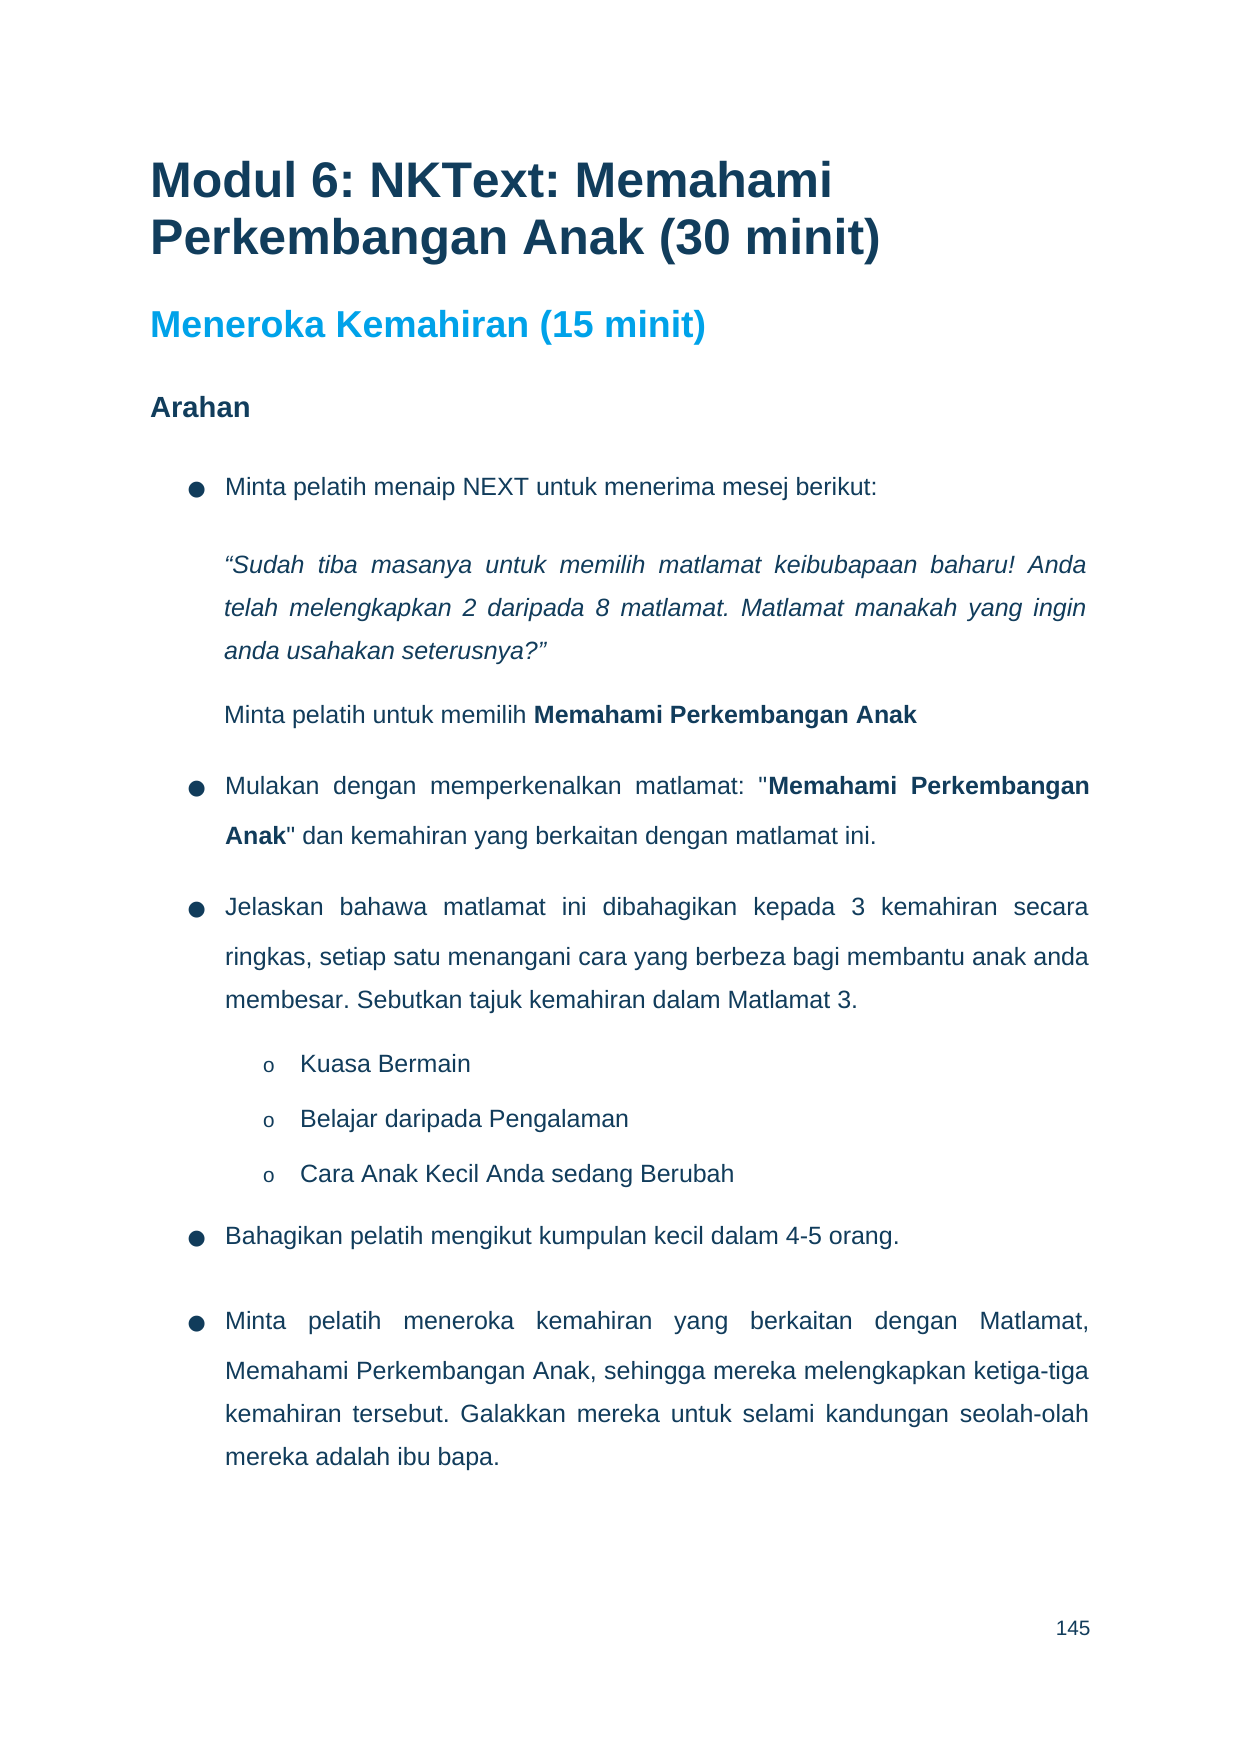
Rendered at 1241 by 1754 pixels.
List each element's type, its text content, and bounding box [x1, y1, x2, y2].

list Bahagikan pelatih mengikut kumpulan kecil dalam 4-5 orang. [187, 1214, 1090, 1257]
text “Sudah tiba masanya untuk memilih matlamat keibubapaan baharu! Anda telah melengkapkan 2 daripada 8 matlamat. Matlamat manakah yang ingin anda usahakan seterusnya?” [224, 550, 1090, 665]
list Cara Anak Kecil Anda sedang Berubah [262, 1159, 1090, 1189]
list Minta pelatih menaip NEXT untuk menerima mesej berikut: [187, 465, 1090, 508]
list Minta pelatih meneroka kemahiran yang berkaitan dengan Matlamat, Memahami Perkembangan Anak, sehingga mereka melengkapkan ketiga-tiga kemahiran tersebut. Galakkan mereka untuk selami kandungan seolah-olah mereka adalah ibu bapa. [187, 1299, 1090, 1471]
list Jelaskan bahawa matlamat ini dibahagikan kepada 3 kemahiran secara ringkas, setiap satu menangani cara yang berbeza bagi membantu anak anda membesar. Sebutkan tajuk kemahiran dalam Matlamat 3. [187, 885, 1090, 1014]
subtitle Arahan [150, 389, 1090, 423]
text Minta pelatih untuk memilih Memahami Perkembangan Anak [224, 700, 1090, 729]
list Kuasa Bermain [262, 1049, 1090, 1079]
subtitle Modul 6: NKText: Memahami Perkembangan Anak (30 minit) [150, 150, 1090, 265]
subtitle Meneroka Kemahiran (15 minit) [150, 302, 1090, 346]
list Mulakan dengan memperkenalkan matlamat: "Memahami Perkembangan Anak" dan kemahiran yang berkaitan dengan matlamat ini. [187, 764, 1090, 850]
list Belajar daripada Pengalaman [262, 1104, 1090, 1134]
